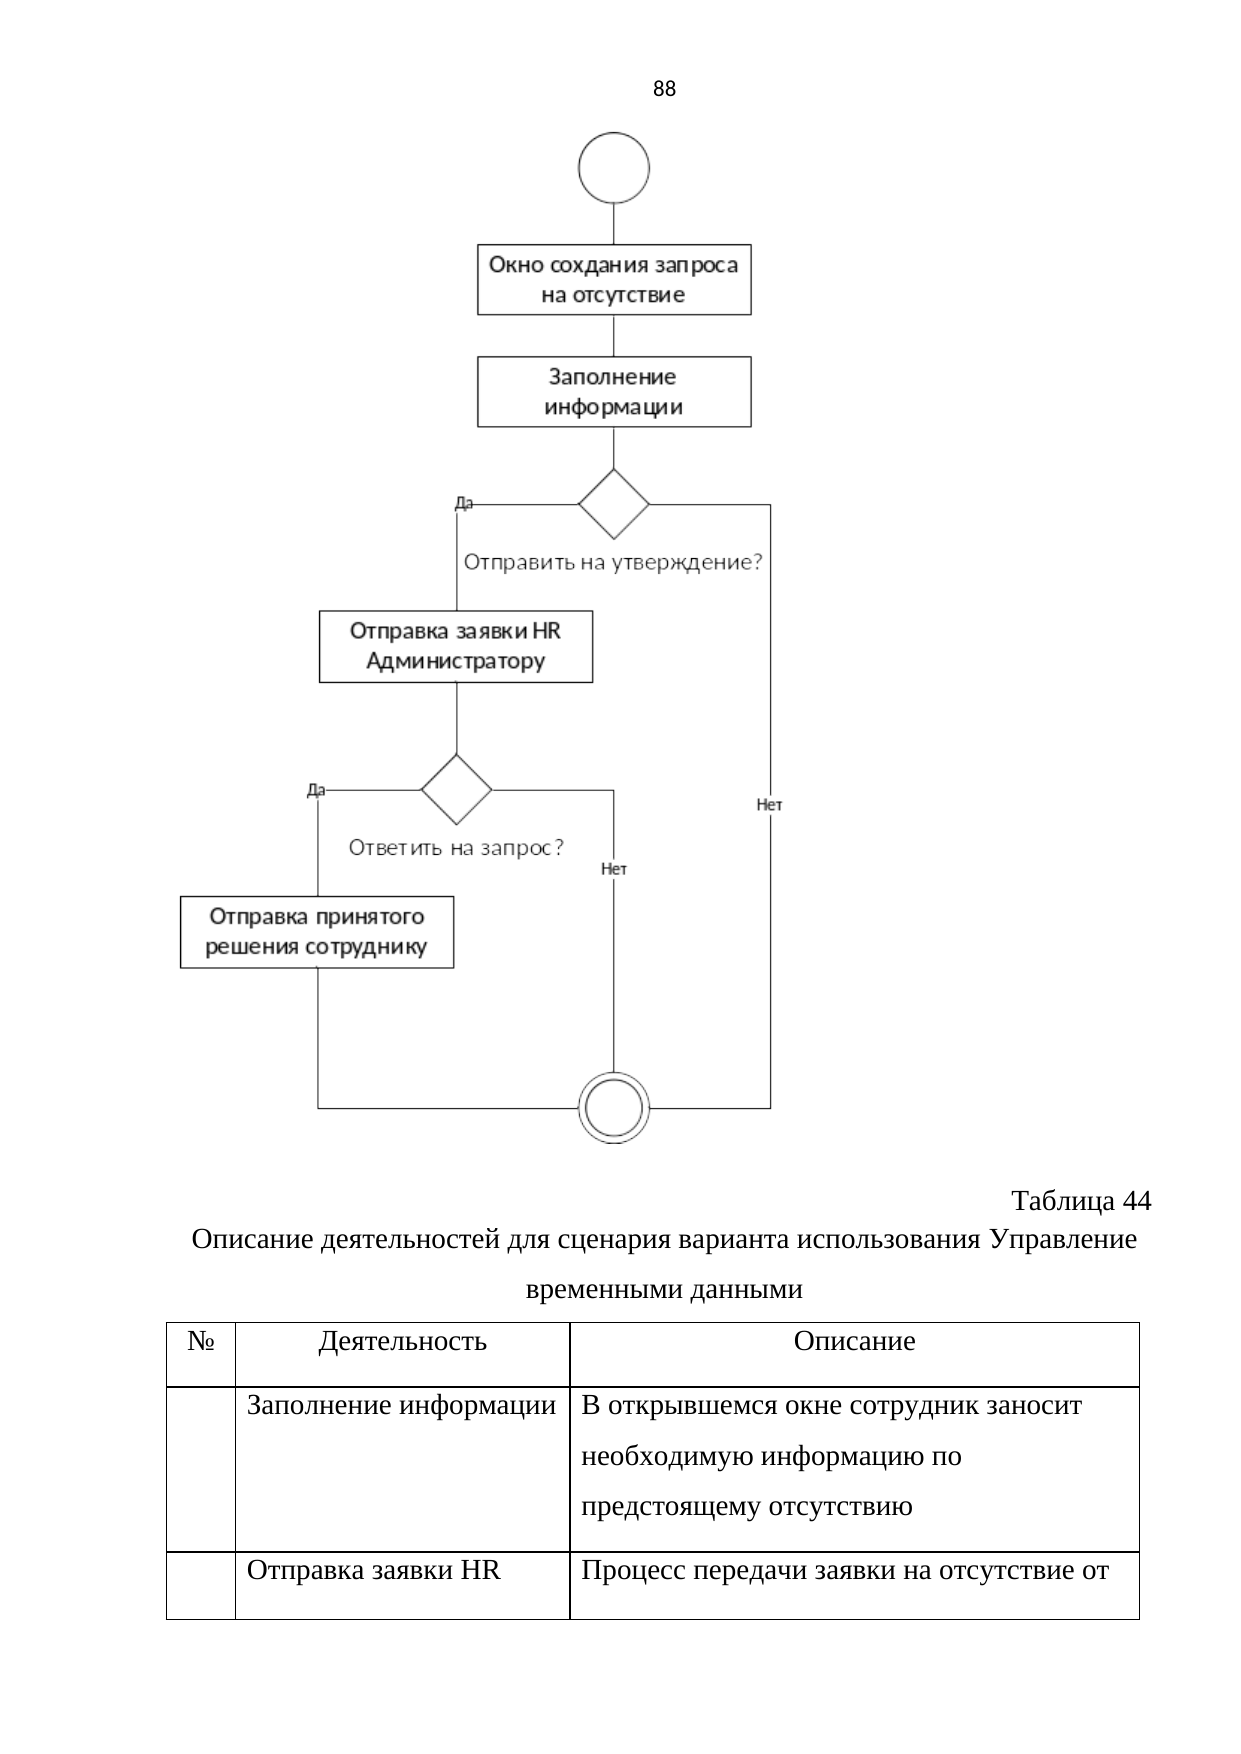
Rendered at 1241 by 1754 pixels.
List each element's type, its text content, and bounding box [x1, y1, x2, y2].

text Описание деятельностей для сценария варианта использования Управление временными данными [177, 1221, 1152, 1305]
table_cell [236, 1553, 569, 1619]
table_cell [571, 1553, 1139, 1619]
text Таблица 44 [177, 1183, 1152, 1216]
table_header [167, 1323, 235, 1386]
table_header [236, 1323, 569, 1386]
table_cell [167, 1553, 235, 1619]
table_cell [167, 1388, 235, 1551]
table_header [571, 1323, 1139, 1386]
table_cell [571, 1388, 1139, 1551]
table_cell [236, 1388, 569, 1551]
